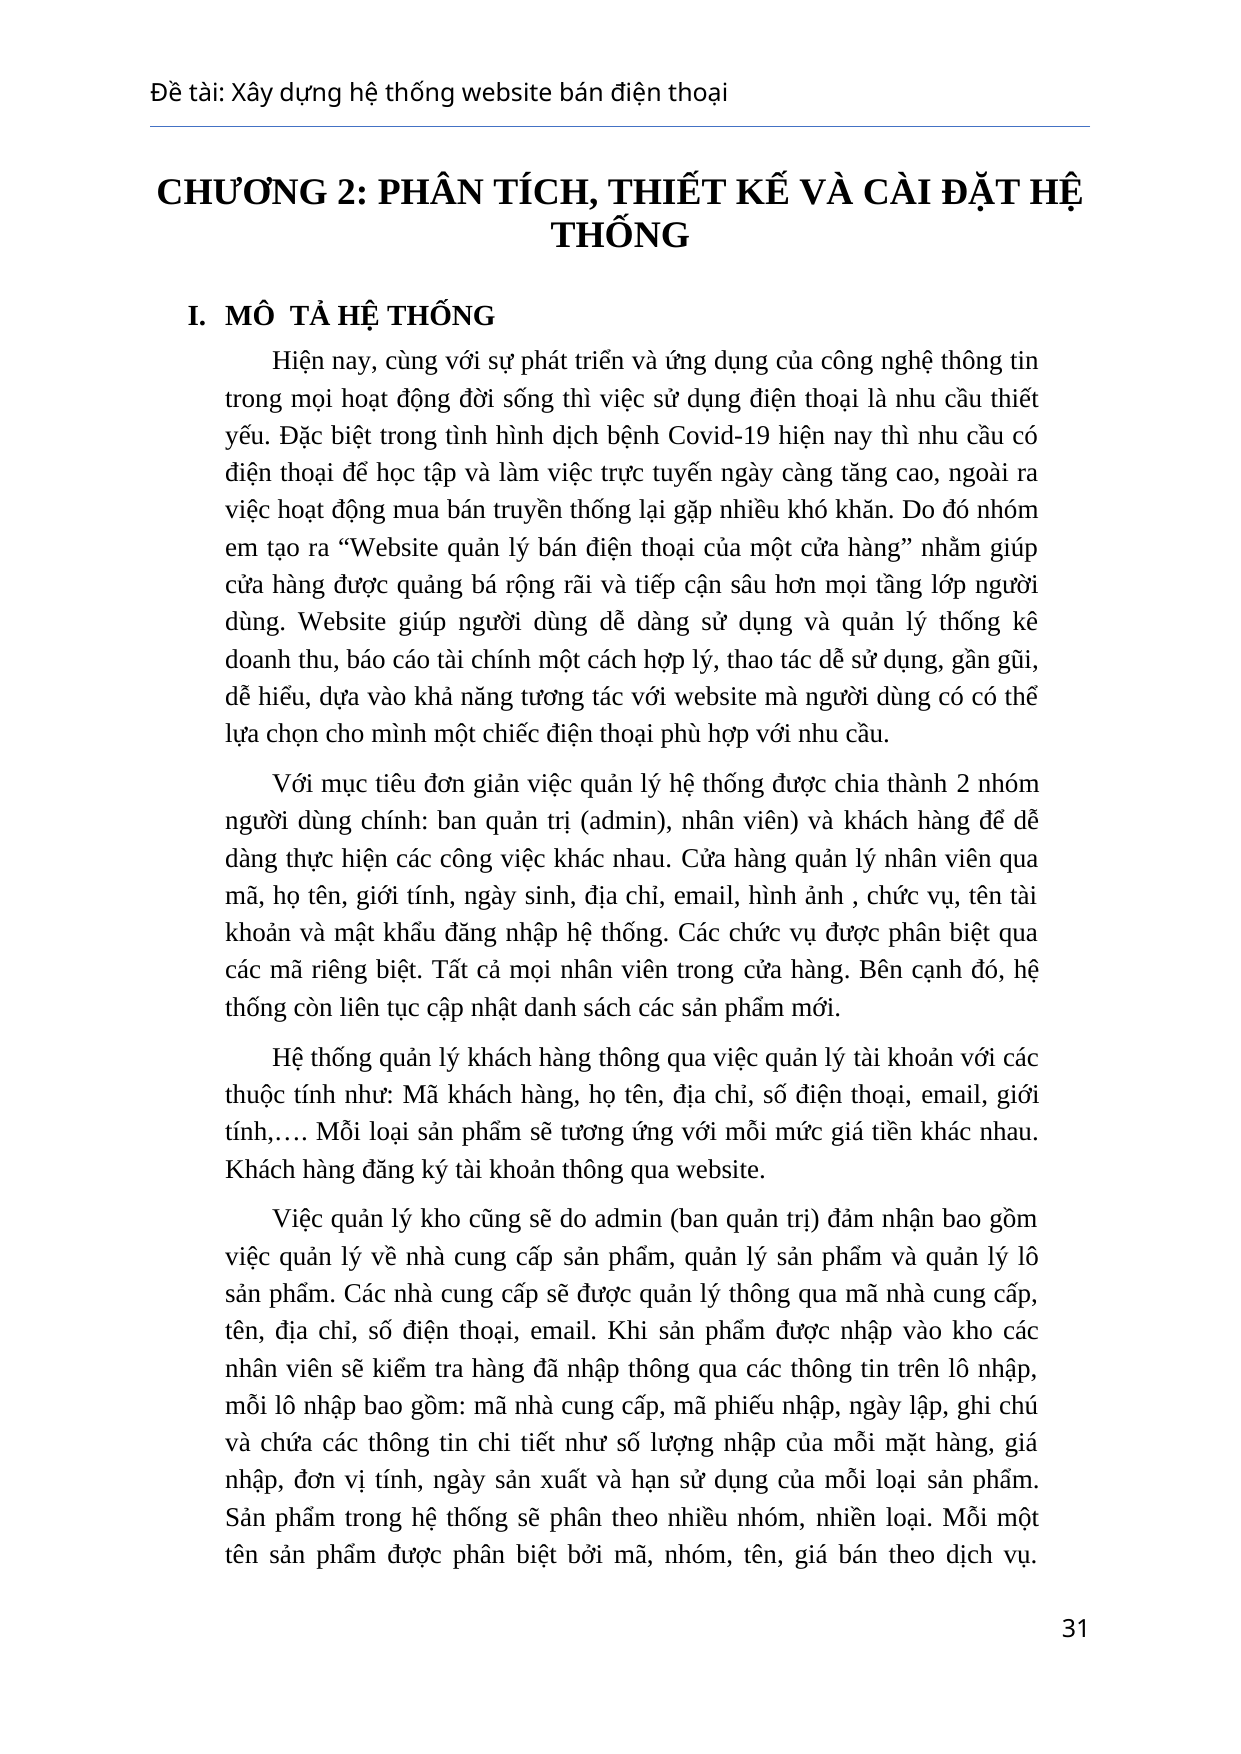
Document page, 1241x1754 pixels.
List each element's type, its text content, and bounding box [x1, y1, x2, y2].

text Hệ thống quản lý khách hàng thông qua việc quản lý tài khoản với các thuộc tính như: Mã khách hàng, họ tên, địa chỉ, số điện thoại, email, giới tính,…. Mỗi loại sản phẩm sẽ tương ứng với mỗi mức giá tiền khác nhau. Khách hàng đăng ký tài khoản thông qua website. [225, 1041, 1039, 1184]
text Với mục tiêu đơn giản việc quản lý hệ thống được chia thành 2 nhóm người dùng chính: ban quản trị (admin), nhân viên) và khách hàng để dễ dàng thực hiện các công việc khác nhau. Cửa hàng quản lý nhân viên qua mã, họ tên, giới tính, ngày sinh, địa chỉ, email, hình ảnh , chức vụ, tên tài khoản và mật khẩu đăng nhập hệ thống. Các chức vụ được phân biệt qua các mã riêng biệt. Tất cả mọi nhân viên trong cửa hàng. Bên cạnh đó, hệ thống còn liên tục cập nhật danh sách các sản phẩm mới. [225, 767, 1039, 1022]
list MÔ TẢ HỆ THỐNG [187, 298, 1090, 332]
subtitle CHƯƠNG 2: PHÂN TÍCH, THIẾT KẾ VÀ CÀI ĐẶT HỆ THỐNG [150, 170, 1090, 256]
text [225, 1203, 1039, 1569]
text Hiện nay, cùng với sự phát triển và ứng dụng của công nghệ thông tin trong mọi hoạt động đời sống thì việc sử dụng điện thoại là nhu cầu thiết yếu. Đặc biệt trong tình hình dịch bệnh Covid-19 hiện nay thì nhu cầu có điện thoại để học tập và làm việc trực tuyến ngày càng tăng cao, ngoài ra việc hoạt động mua bán truyền thống lại gặp nhiều khó khăn. Do đó nhóm em tạo ra “Website quản lý bán điện thoại của một cửa hàng” nhằm giúp cửa hàng được quảng bá rộng rãi và tiếp cận sâu hơn mọi tầng lớp người dùng. Website giúp người dùng dễ dàng sử dụng và quản lý thống kê doanh thu, báo cáo tài chính một cách hợp lý, thao tác dễ sử dụng, gần gũi, dễ hiểu, dựa vào khả năng tương tác với website mà người dùng có có thể lựa chọn cho mình một chiếc điện thoại phù hợp với nhu cầu. [225, 344, 1039, 748]
